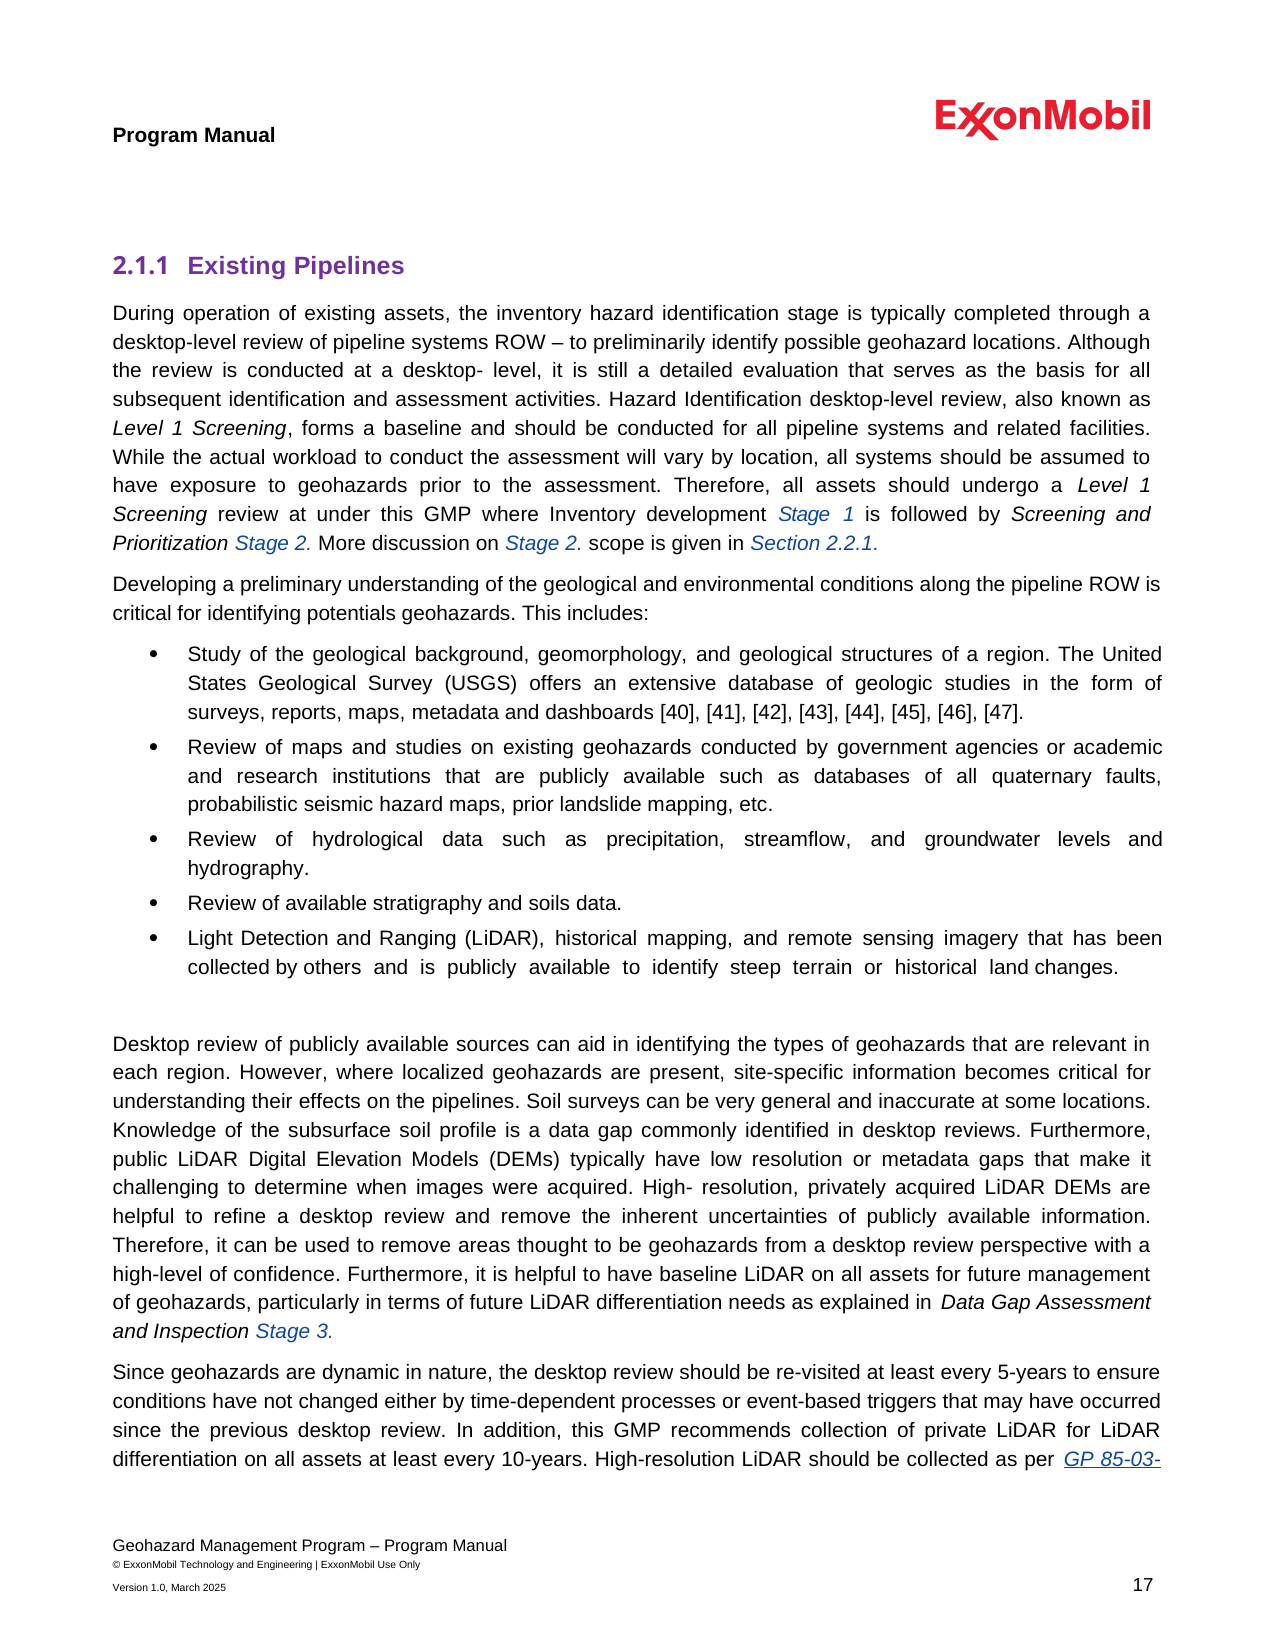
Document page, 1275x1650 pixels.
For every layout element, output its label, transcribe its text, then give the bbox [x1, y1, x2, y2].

subtitle Existing Pipelines [112, 247, 1162, 282]
list Study of the geological background, geomorphology, and geological structures of a region. The United States Geological Survey (USGS) offers an extensive database of geologic studies in the form of surveys, reports, maps, metadata and dashboards [40], [41], [42], [43], [44], [45], [46], [47]. [150, 642, 1162, 724]
text Developing a preliminary understanding of the geological and environmental conditions along the pipeline ROW is critical for identifying potentials geohazards. This includes: [112, 572, 1162, 625]
text During operation of existing assets, the inventory hazard identification stage is typically completed through a desktop-level review of pipeline systems ROW – to preliminarily identify possible geohazard locations. Although the review is conducted at a desktop- level, it is still a detailed evaluation that serves as the basis for all subsequent identification and assessment activities. Hazard Identification desktop-level review, also known as Level 1 Screening, forms a baseline and should be conducted for all pipeline systems and related facilities. While the actual workload to conduct the assessment will vary by location, all systems should be assumed to have exposure to geohazards prior to the assessment. Therefore, all assets should undergo a Level 1 Screening review at under this GMP where Inventory development Stage 1 is followed by Screening and Prioritization Stage 2. More discussion on Stage 2. scope is given in Section 2.2.1. [112, 301, 1153, 555]
picture [932, 97, 1154, 143]
list Light Detection and Ranging (LiDAR), historical mapping, and remote sensing imagery that has been collected by others and is publicly available to identify steep terrain or historical land changes. [150, 926, 1162, 979]
list Review of hydrological data such as precipitation, streamflow, and groundwater levels and hydrography. [150, 827, 1162, 880]
list Review of available stratigraphy and soils data. [150, 891, 1162, 915]
text Desktop review of publicly available sources can aid in identifying the types of geohazards that are relevant in each region. However, where localized geohazards are present, site-specific information becomes critical for understanding their effects on the pipelines. Soil surveys can be very general and inaccurate at some locations. Knowledge of the subsurface soil profile is a data gap commonly identified in desktop reviews. Furthermore, public LiDAR Digital Elevation Models (DEMs) typically have low resolution or metadata gaps that make it challenging to determine when images were acquired. High- resolution, privately acquired LiDAR DEMs are helpful to refine a desktop review and remove the inherent uncertainties of publicly available information. Therefore, it can be used to remove areas thought to be geohazards from a desktop review perspective with a high-level of confidence. Furthermore, it is helpful to have baseline LiDAR on all assets for future management of geohazards, particularly in terms of future LiDAR differentiation needs as explained in Data Gap Assessment and Inspection Stage 3. [112, 1031, 1153, 1343]
list Review of maps and studies on existing geohazards conducted by government agencies or academic and research institutions that are publicly available such as databases of all quaternary faults, probabilistic seismic hazard maps, prior landslide mapping, etc. [150, 735, 1162, 816]
